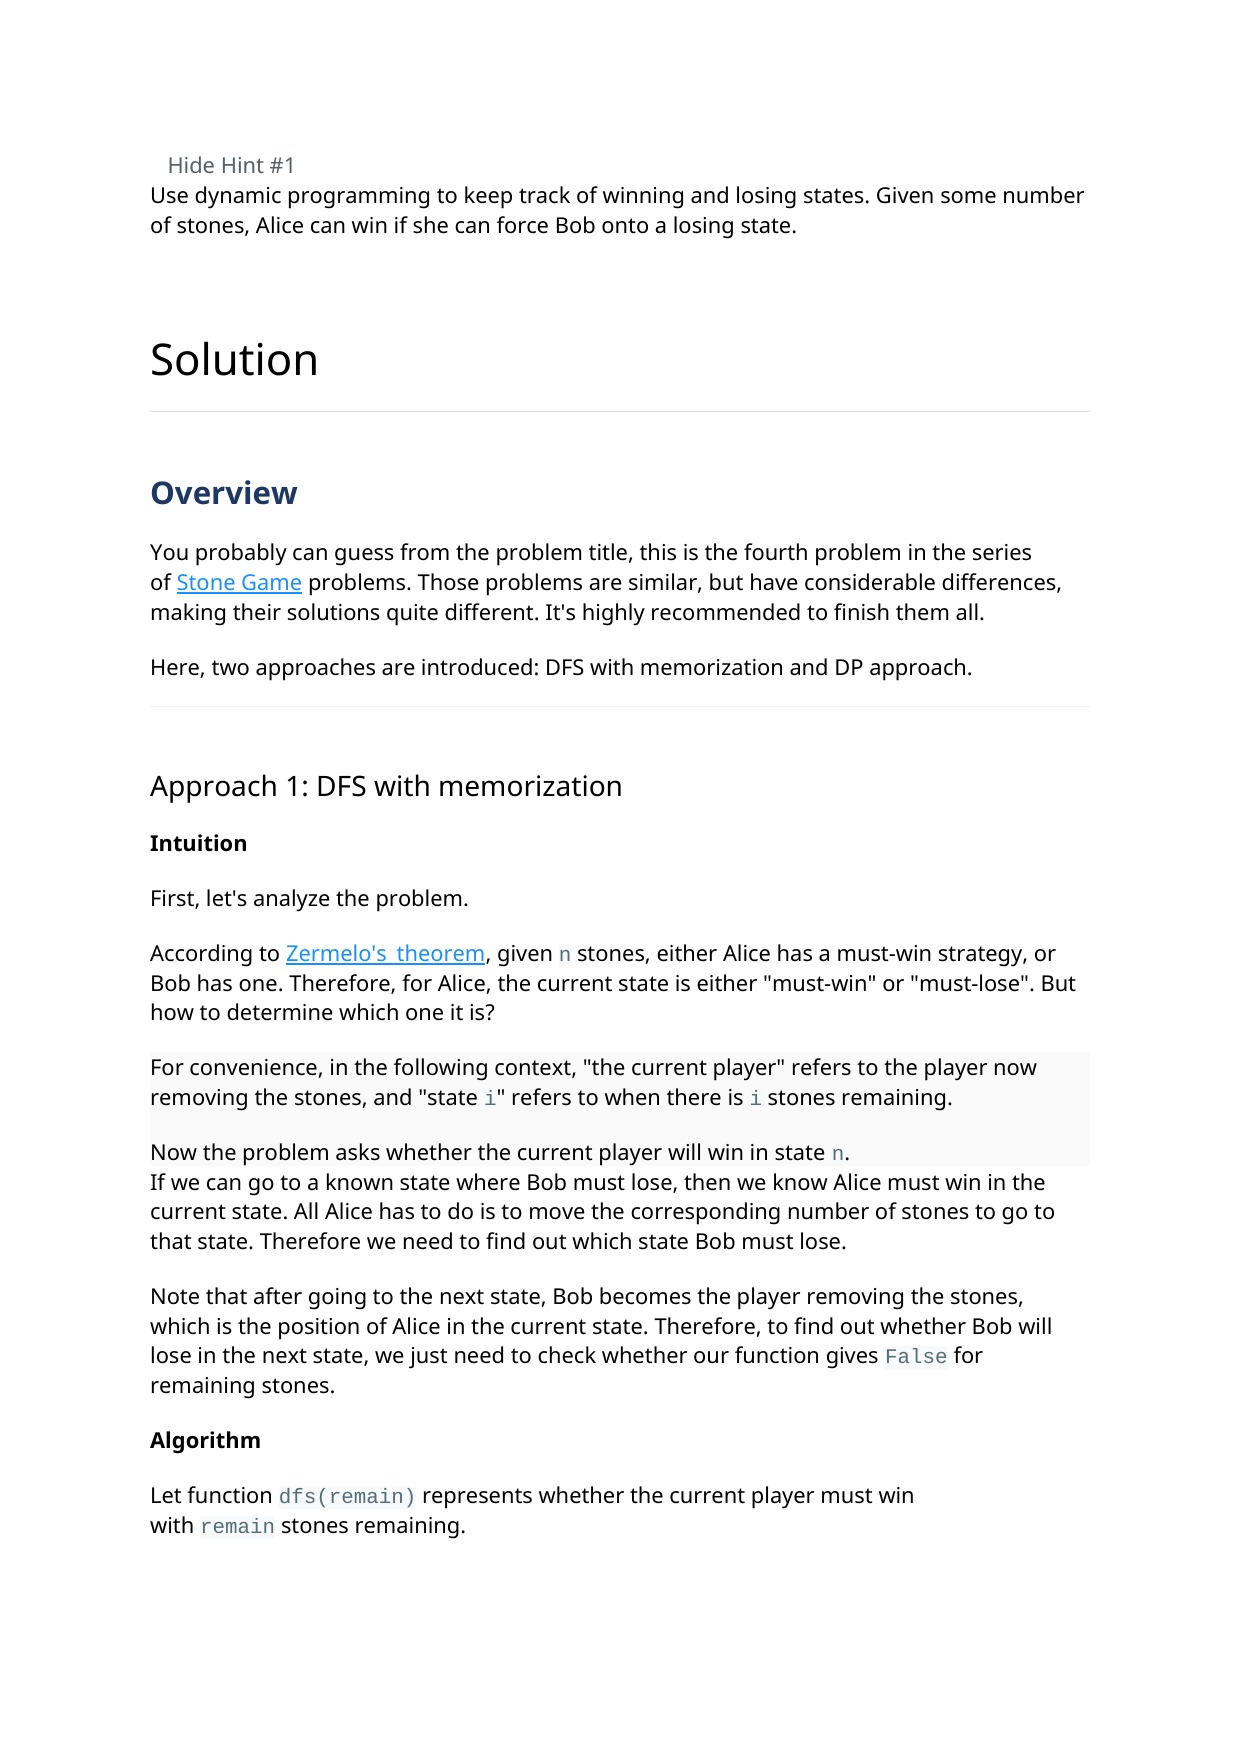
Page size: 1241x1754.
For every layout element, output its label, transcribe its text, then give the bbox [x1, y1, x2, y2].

text Let function dfs(remain) represents whether the current player must win with remain stones remaining. [150, 1480, 1090, 1539]
subtitle Solution [150, 328, 1090, 388]
text According to Zermelo's_theorem, given n stones, either Alice has a must-win strategy, or Bob has one. Therefore, for Alice, the current state is either "must-win" or "must-lose". But how to determine which one it is? [150, 938, 1090, 1027]
subtitle Overview [150, 471, 1090, 514]
text Use dynamic programming to keep track of winning and losing states. Given some number of stones, Alice can win if she can force Bob onto a losing state. [150, 180, 1090, 239]
text For convenience, in the following context, "the current player" refers to the player now removing the stones, and "state i" refers to when there is i stones remaining. [150, 1052, 1090, 1112]
text Here, two approaches are introduced: DFS with memorization and DP approach. [150, 652, 1090, 681]
text Note that after going to the next state, Bob becomes the player removing the stones, which is the position of Alice in the current state. Therefore, to find out whether Bob will lose in the next state, we just need to check whether our function gives False for remaining stones. [150, 1281, 1090, 1400]
text Intuition [150, 828, 1090, 858]
text First, let's analyze the problem. [150, 883, 1090, 913]
text Hide Hint #1 [150, 150, 1090, 180]
subtitle Approach 1: DFS with memorization [150, 766, 1090, 805]
text Algorithm [150, 1425, 1090, 1455]
text Now the problem asks whether the current player will win in state n. [150, 1137, 1090, 1166]
text If we can go to a known state where Bob must lose, then we know Alice must win in the current state. All Alice has to do is to move the corresponding number of stones to go to that state. Therefore we need to find out which state Bob must lose. [150, 1166, 1090, 1256]
text You probably can guess from the problem title, this is the fourth problem in the series of Stone Game problems. Those problems are similar, but have considerable differences, making their solutions quite different. It's highly recommended to finish them all. [150, 537, 1090, 627]
